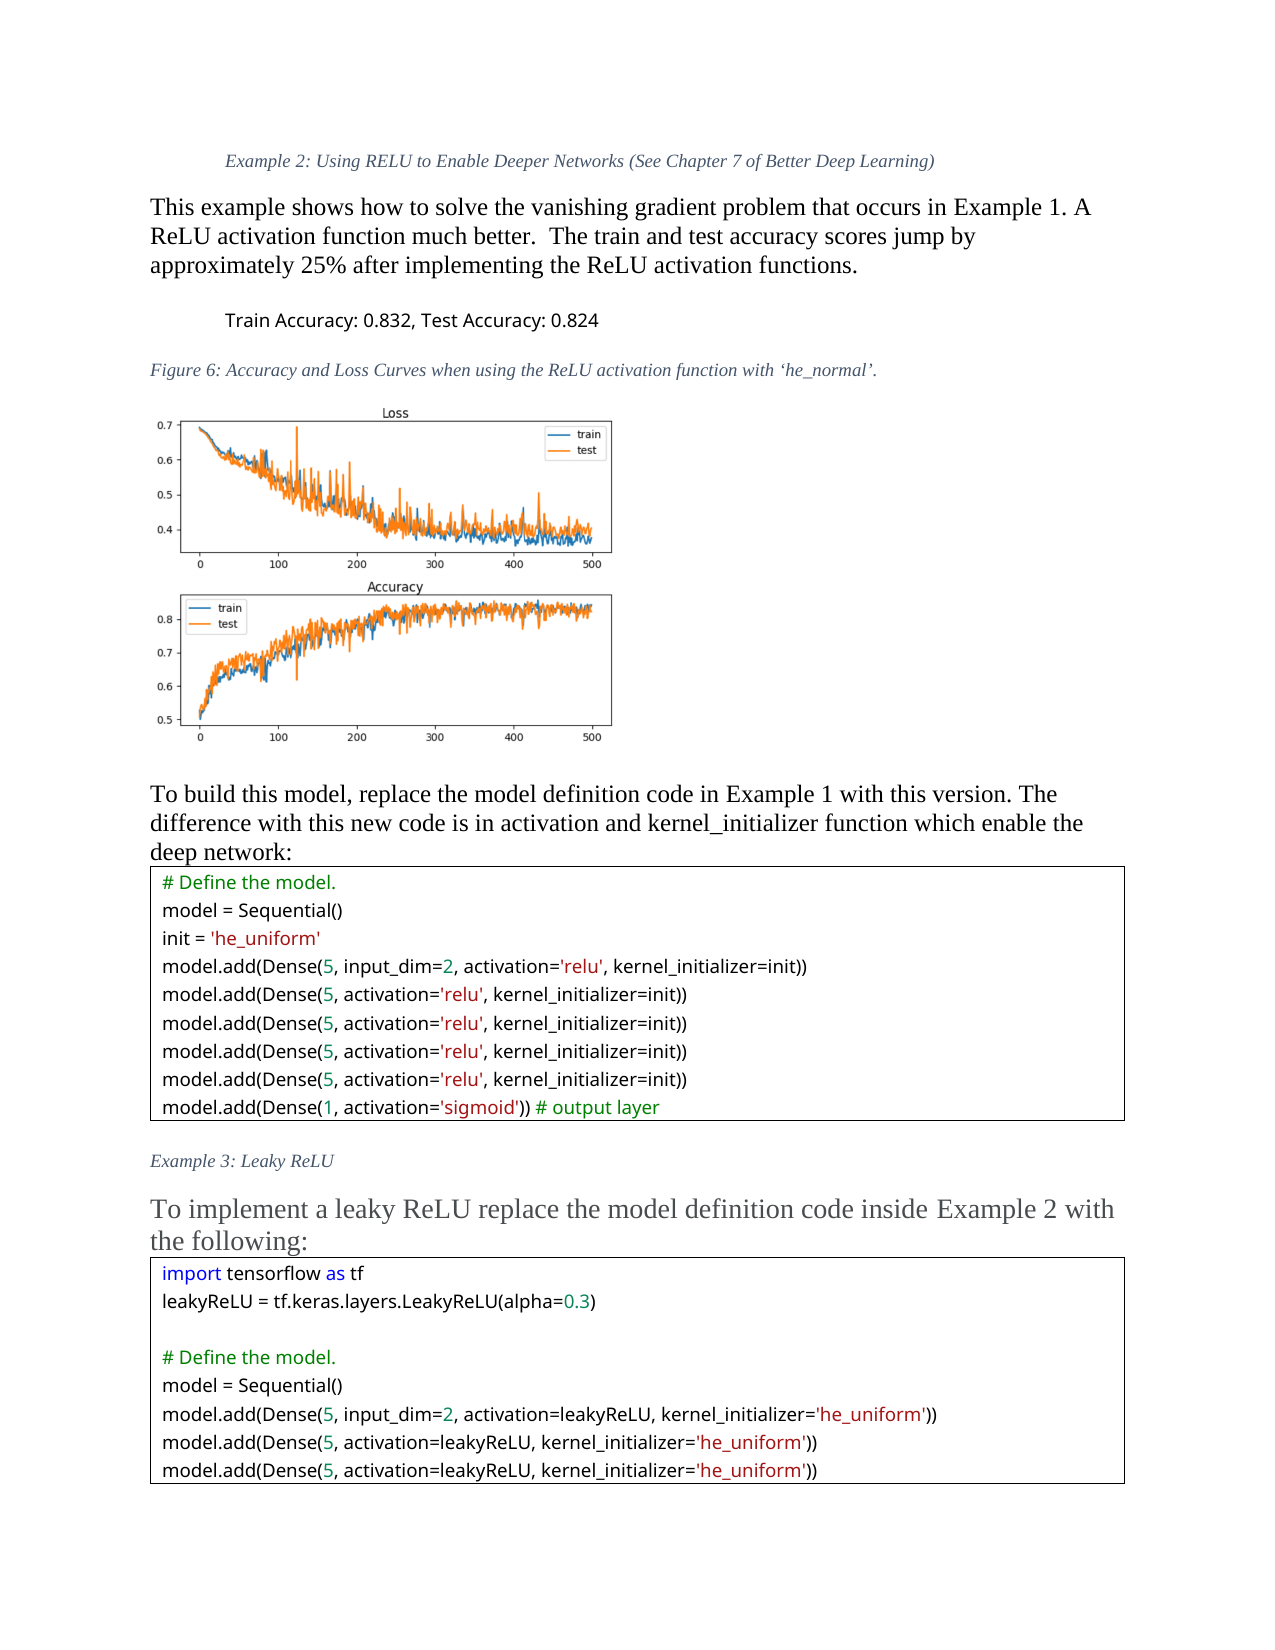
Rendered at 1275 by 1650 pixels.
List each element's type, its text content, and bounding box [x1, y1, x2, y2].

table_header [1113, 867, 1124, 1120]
text To implement a leaky ReLU replace the model definition code inside Example 2 with the following: [150, 1192, 1125, 1257]
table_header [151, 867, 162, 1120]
text This example shows how to solve the vanishing gradient problem that occurs in Example 1. A ReLU activation function much better. The train and test accuracy scores jump by approximately 25% after implementing the ReLU activation functions. [150, 192, 1125, 279]
text To build this model, replace the model definition code in Example 1 with this version. The difference with this new code is in activation and kernel_initializer function which enable the deep network: [150, 779, 1125, 866]
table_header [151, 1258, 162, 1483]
picture [150, 400, 618, 751]
text Train Accuracy: 0.832, Test Accuracy: 0.824 [150, 307, 1125, 333]
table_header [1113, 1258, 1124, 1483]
